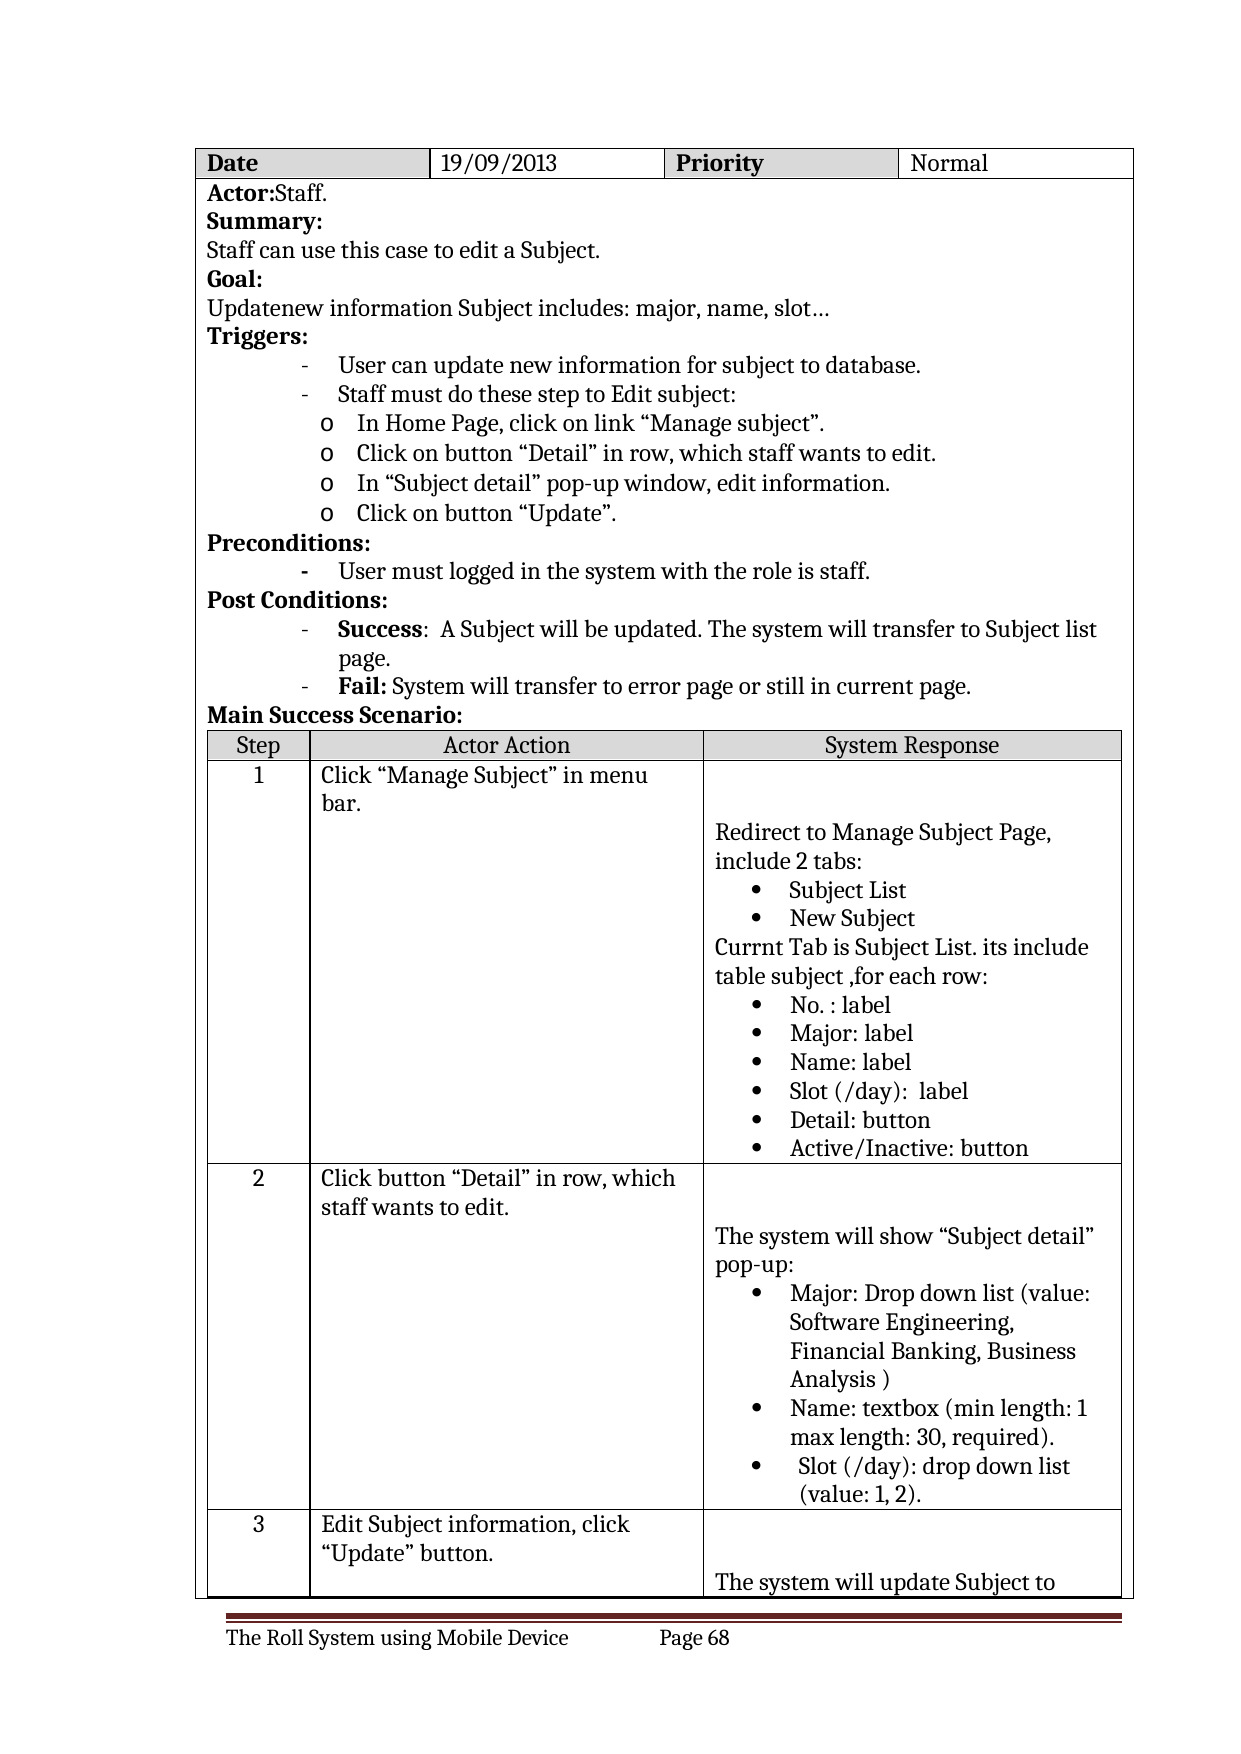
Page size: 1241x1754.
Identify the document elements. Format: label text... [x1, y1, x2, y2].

table_cell Priority [665, 149, 898, 177]
table_cell 19/09/2013 [431, 149, 664, 177]
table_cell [196, 179, 1133, 1597]
table_cell Normal [899, 149, 1133, 177]
table_cell Date [196, 149, 429, 177]
